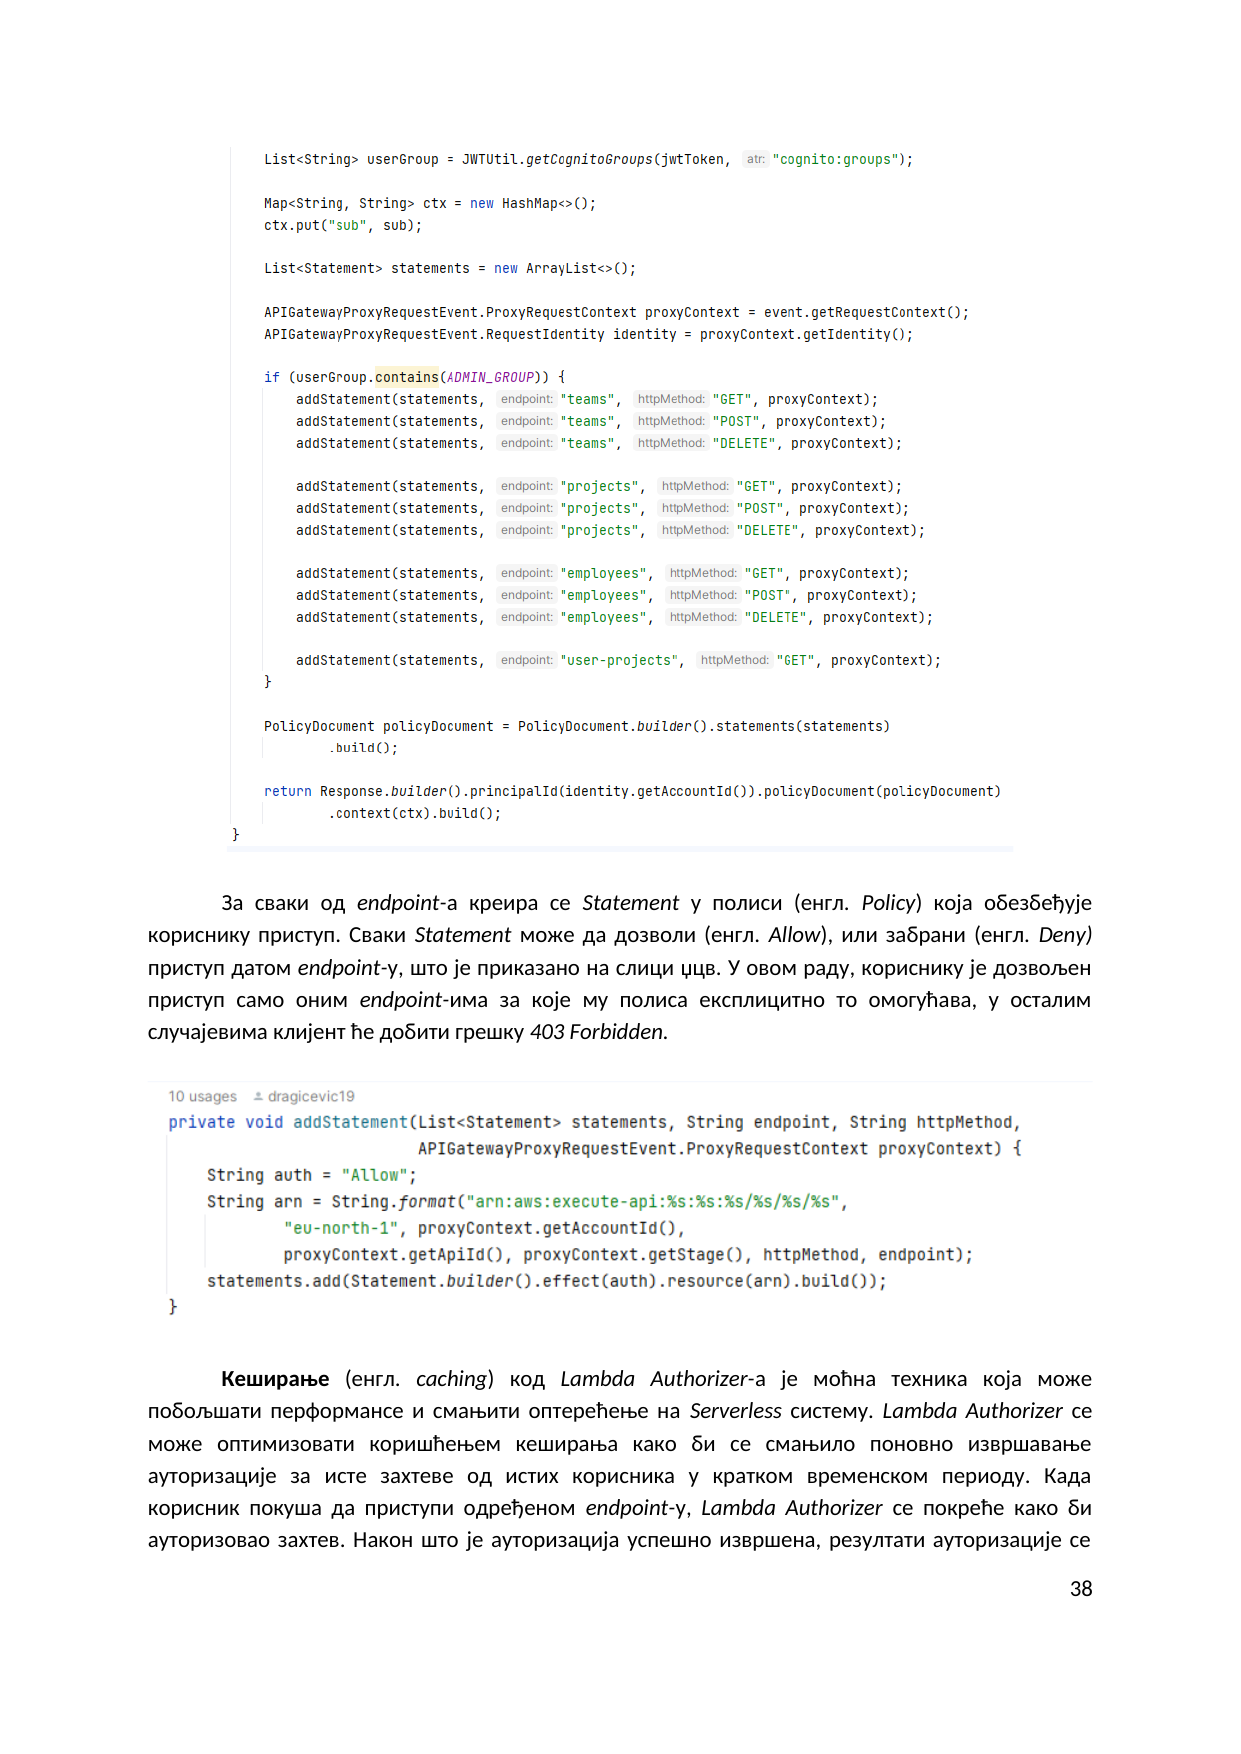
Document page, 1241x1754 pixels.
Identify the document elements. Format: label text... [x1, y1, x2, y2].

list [148, 1364, 1093, 1553]
picture [226, 147, 1014, 852]
picture [147, 1081, 1093, 1329]
list За сваки од endpoint-а креира се Statement у полиси (енгл. Policy) која обезбеђује кориснику приступ. Сваки Statement може да дозволи (енгл. Allow), или забрани (енгл. Deny) приступ датом endpoint-у, што је приказано на слици џцв. У овом раду, кориснику је дозвољен приступ само оним endpoint-има за које му полиса експлицитно то омогућава, у осталим случајевима клијент ће добити грешку 403 Forbidden. [148, 888, 1093, 1045]
